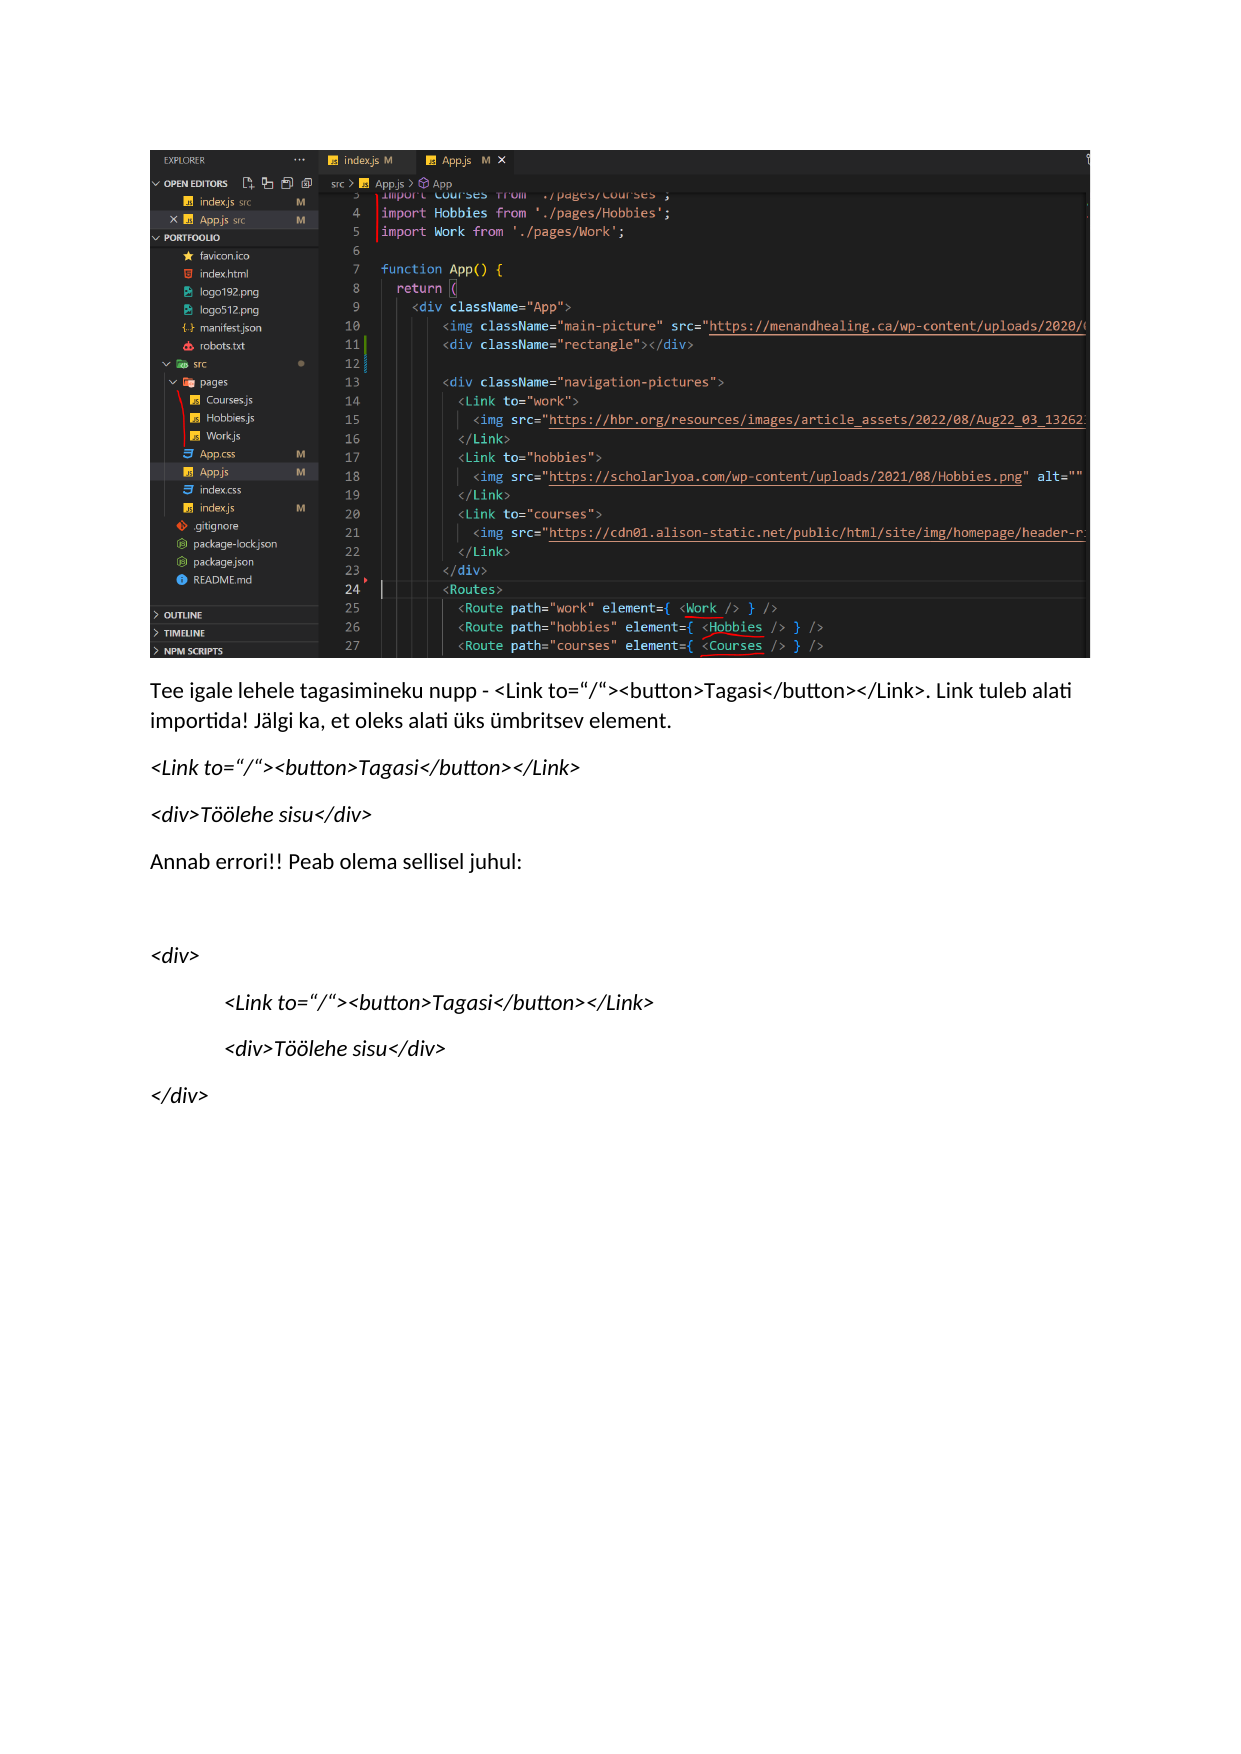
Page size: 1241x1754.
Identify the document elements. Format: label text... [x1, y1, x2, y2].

text <div>Töölehe sisu</div> [150, 800, 1090, 828]
text </div> [150, 1081, 1090, 1109]
text <Link to=“/“><button>Tagasi</button></Link> [150, 753, 1090, 781]
text Annab errori!! Peab olema sellisel juhul: [150, 847, 1090, 875]
picture [150, 150, 1091, 658]
text <Link to=“/“><button>Tagasi</button></Link> [150, 988, 1090, 1016]
text <div> [150, 941, 1090, 969]
text Tee igale lehele tagasimineku nupp - <Link to=“/“><button>Tagasi</button></Link>. Link tuleb alati importida! Jälgi ka, et oleks alati üks ümbritsev element. [150, 676, 1090, 734]
text <div>Töölehe sisu</div> [150, 1034, 1090, 1063]
